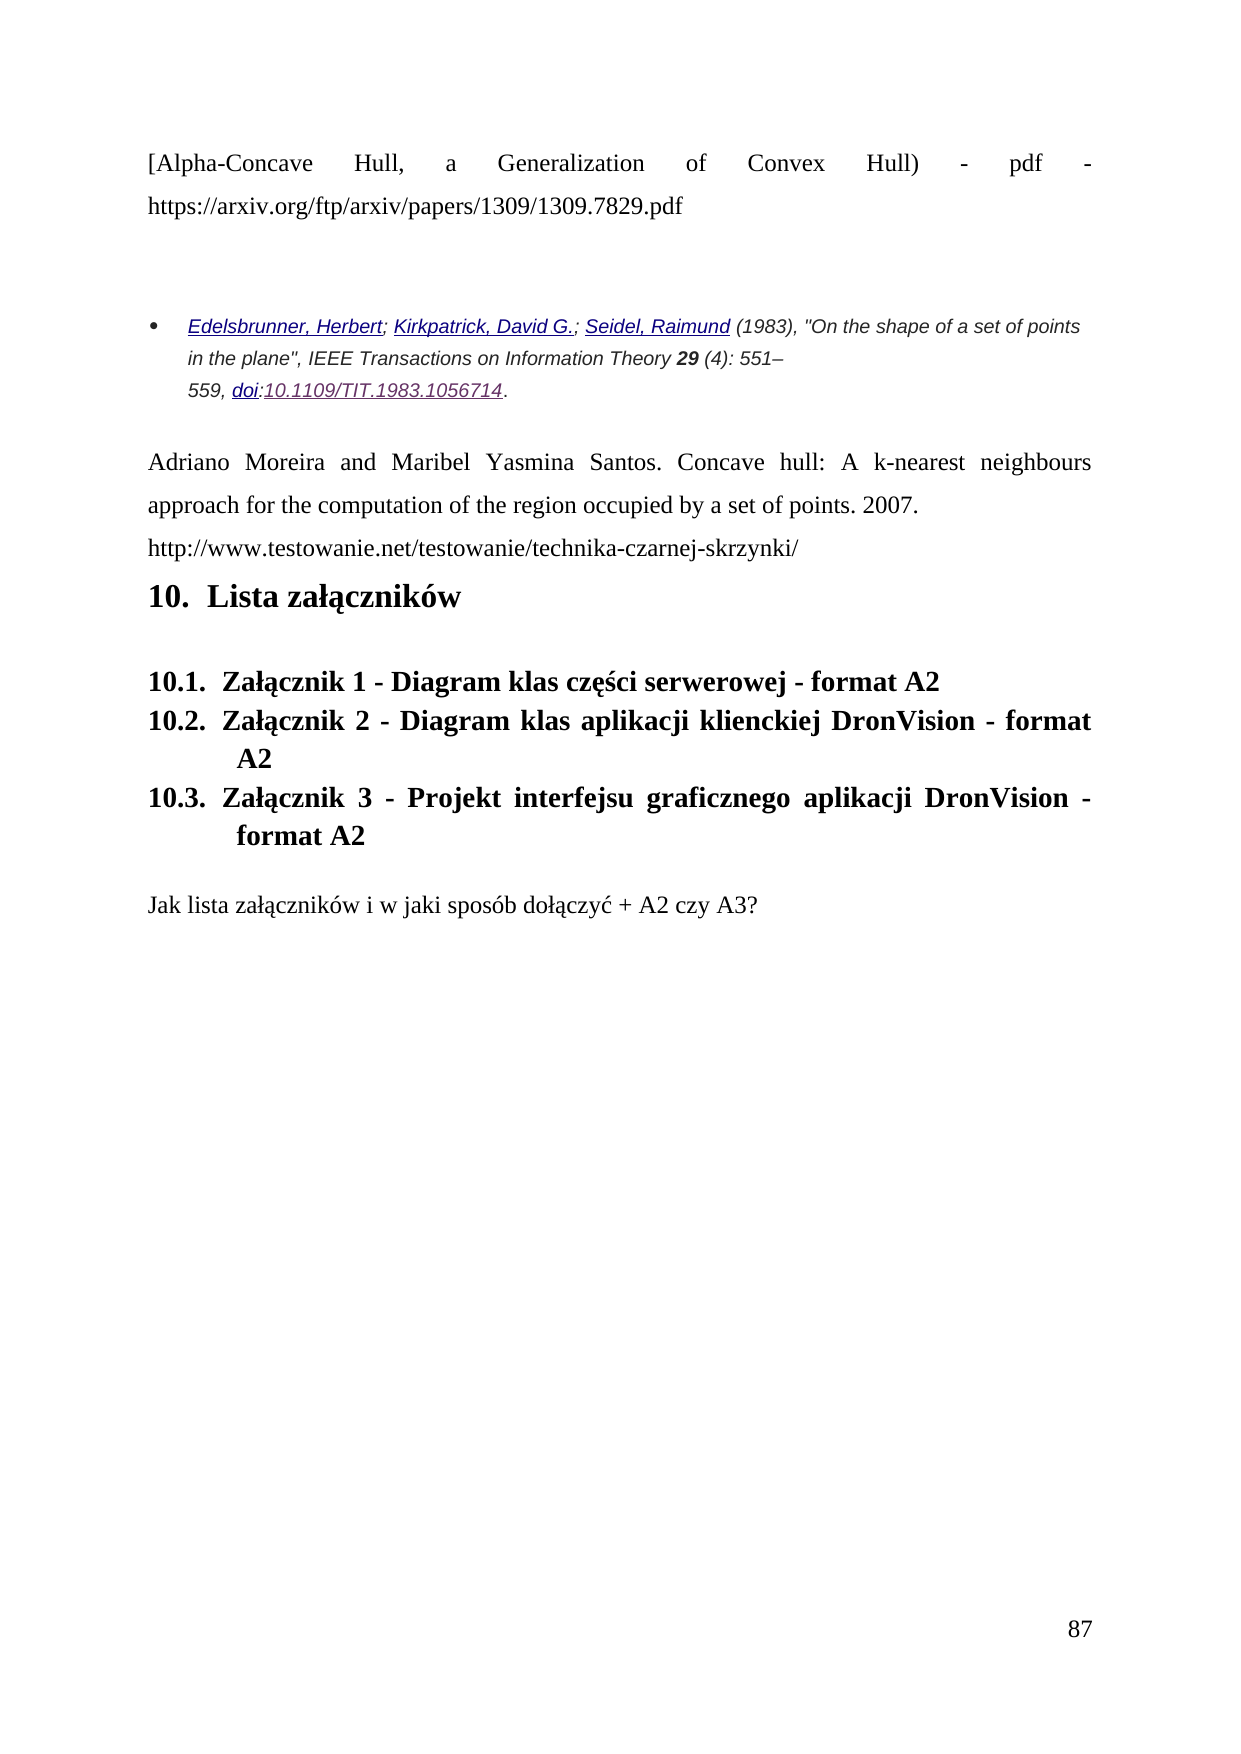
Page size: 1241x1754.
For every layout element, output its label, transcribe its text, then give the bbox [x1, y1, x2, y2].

list Edelsbrunner, Herbert; Kirkpatrick, David G.; Seidel, Raimund (1983), "On the shape of a set of points in the plane", IEEE Transactions on Information Theory 29 (4): 551–559, doi:10.1109/TIT.1983.1056714. [150, 306, 1092, 401]
subtitle Załącznik 3 - Projekt interfejsu graficznego aplikacji DronVision - format A2 [148, 780, 1092, 852]
text http://www.testowanie.net/testowanie/technika-czarnej-skrzynki/ [148, 533, 1092, 562]
subtitle Lista załączników [148, 576, 1092, 614]
text Adriano Moreira and Maribel Yasmina Santos. Concave hull: A k-nearest neighbours approach for the computation of the region occupied by a set of points. 2007. [148, 447, 1092, 519]
text Jak lista załączników i w jaki sposób dołączyć + A2 czy A3? [148, 890, 1092, 919]
subtitle Załącznik 1 - Diagram klas części serwerowej - format A2 [148, 664, 1092, 698]
text [Alpha-Concave Hull, a Generalization of Convex Hull) - pdf - https://arxiv.org/ftp/arxiv/papers/1309/1309.7829.pdf [148, 148, 1092, 219]
subtitle Załącznik 2 - Diagram klas aplikacji klienckiej DronVision - format A2 [148, 703, 1092, 775]
